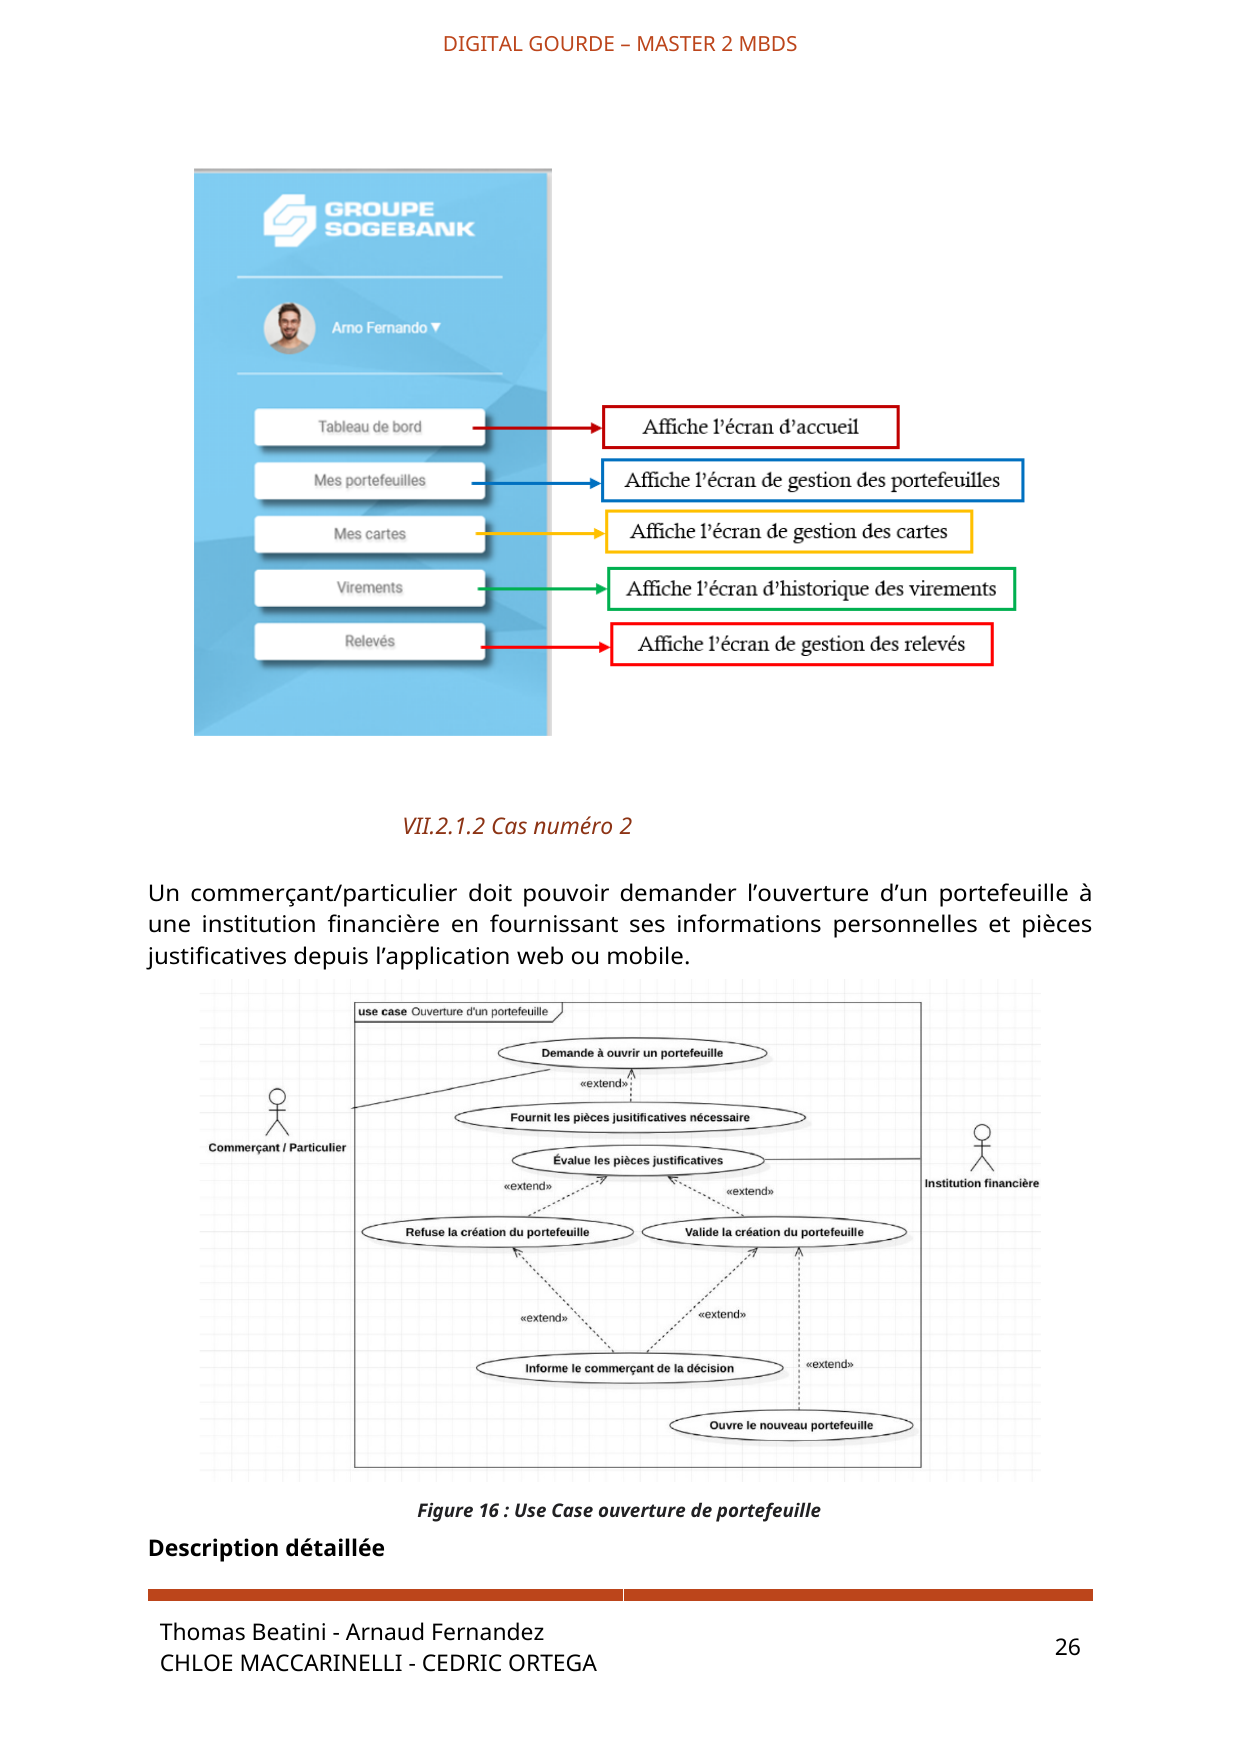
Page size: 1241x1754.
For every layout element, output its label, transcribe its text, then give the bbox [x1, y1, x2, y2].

picture [147, 147, 1093, 741]
text Un commerçant/particulier doit pouvoir demander l’ouverture d’un portefeuille à une institution financière en fournissant ses informations personnelles et pièces justificatives depuis l’application web ou mobile. [148, 877, 1093, 971]
picture [199, 979, 1041, 1482]
text Description détaillée [148, 1490, 1093, 1563]
subtitle VII.2.1.2 Cas numéro 2 [402, 810, 1093, 875]
